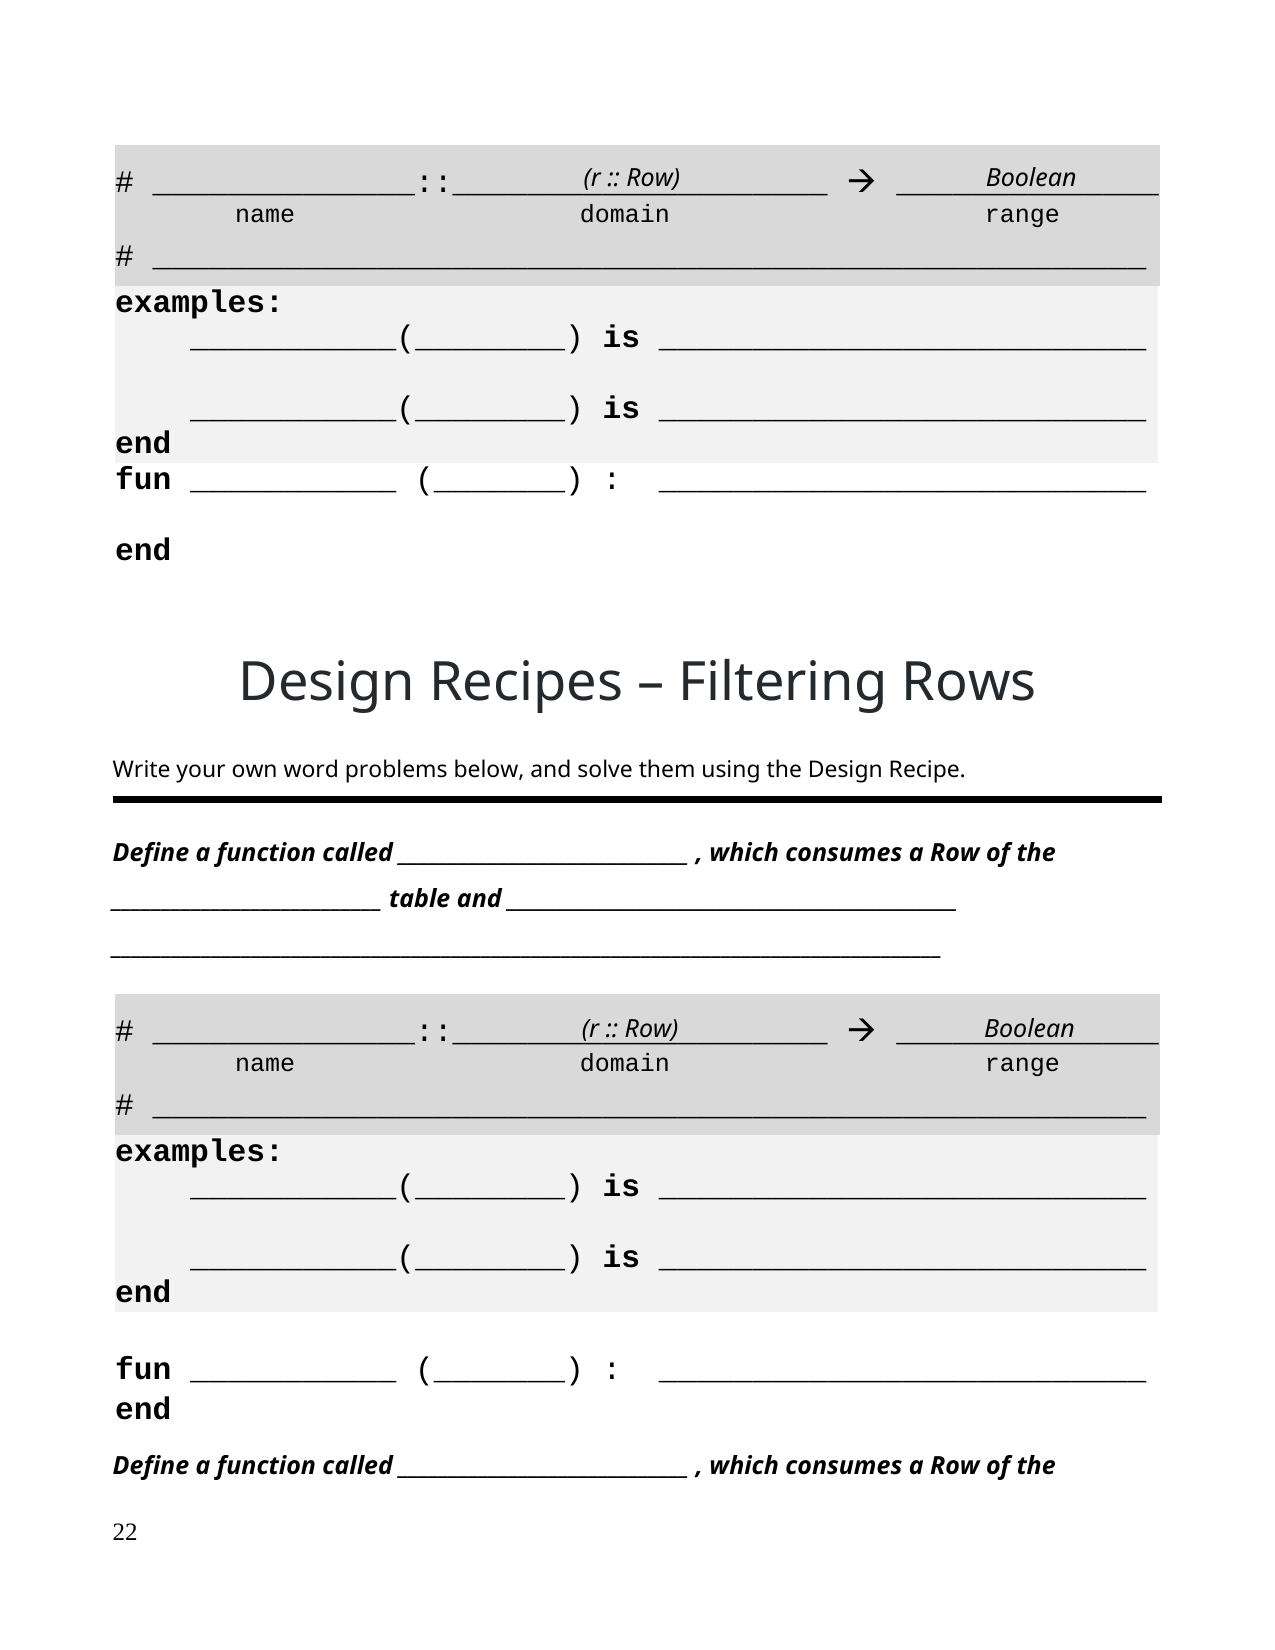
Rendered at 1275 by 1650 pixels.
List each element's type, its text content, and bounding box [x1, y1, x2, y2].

table_header # ______________::____________________ ______________ name domain range # _____________________________________________________ [115, 994, 1160, 1135]
text ___________________________ table and _____________________________________________ [112, 873, 1162, 915]
table_cell fun ___________ (_______) : __________________________ end [115, 463, 1158, 605]
table_cell examples: ___________(________) is __________________________ ___________(________) is __________________________ end [115, 286, 1158, 463]
text Define a function called _____________________________ , which consumes a Row of the [112, 995, 1162, 1481]
text Write your own word problems below, and solve them using the Design Recipe. [112, 753, 1162, 784]
subtitle Design Recipes – Filtering Rows [112, 112, 1162, 716]
table_cell fun ___________ (_______) : __________________________ end [115, 1312, 1158, 1435]
text Define a function called _____________________________ , which consumes a Row of the [112, 826, 1162, 868]
table_cell examples: ___________(________) is __________________________ ___________(________) is __________________________ end [115, 1135, 1158, 1312]
text ___________________________________________________________________________________ [112, 919, 1162, 962]
table_header # ______________::____________________ ______________ name domain range # _____________________________________________________ [115, 145, 1160, 286]
